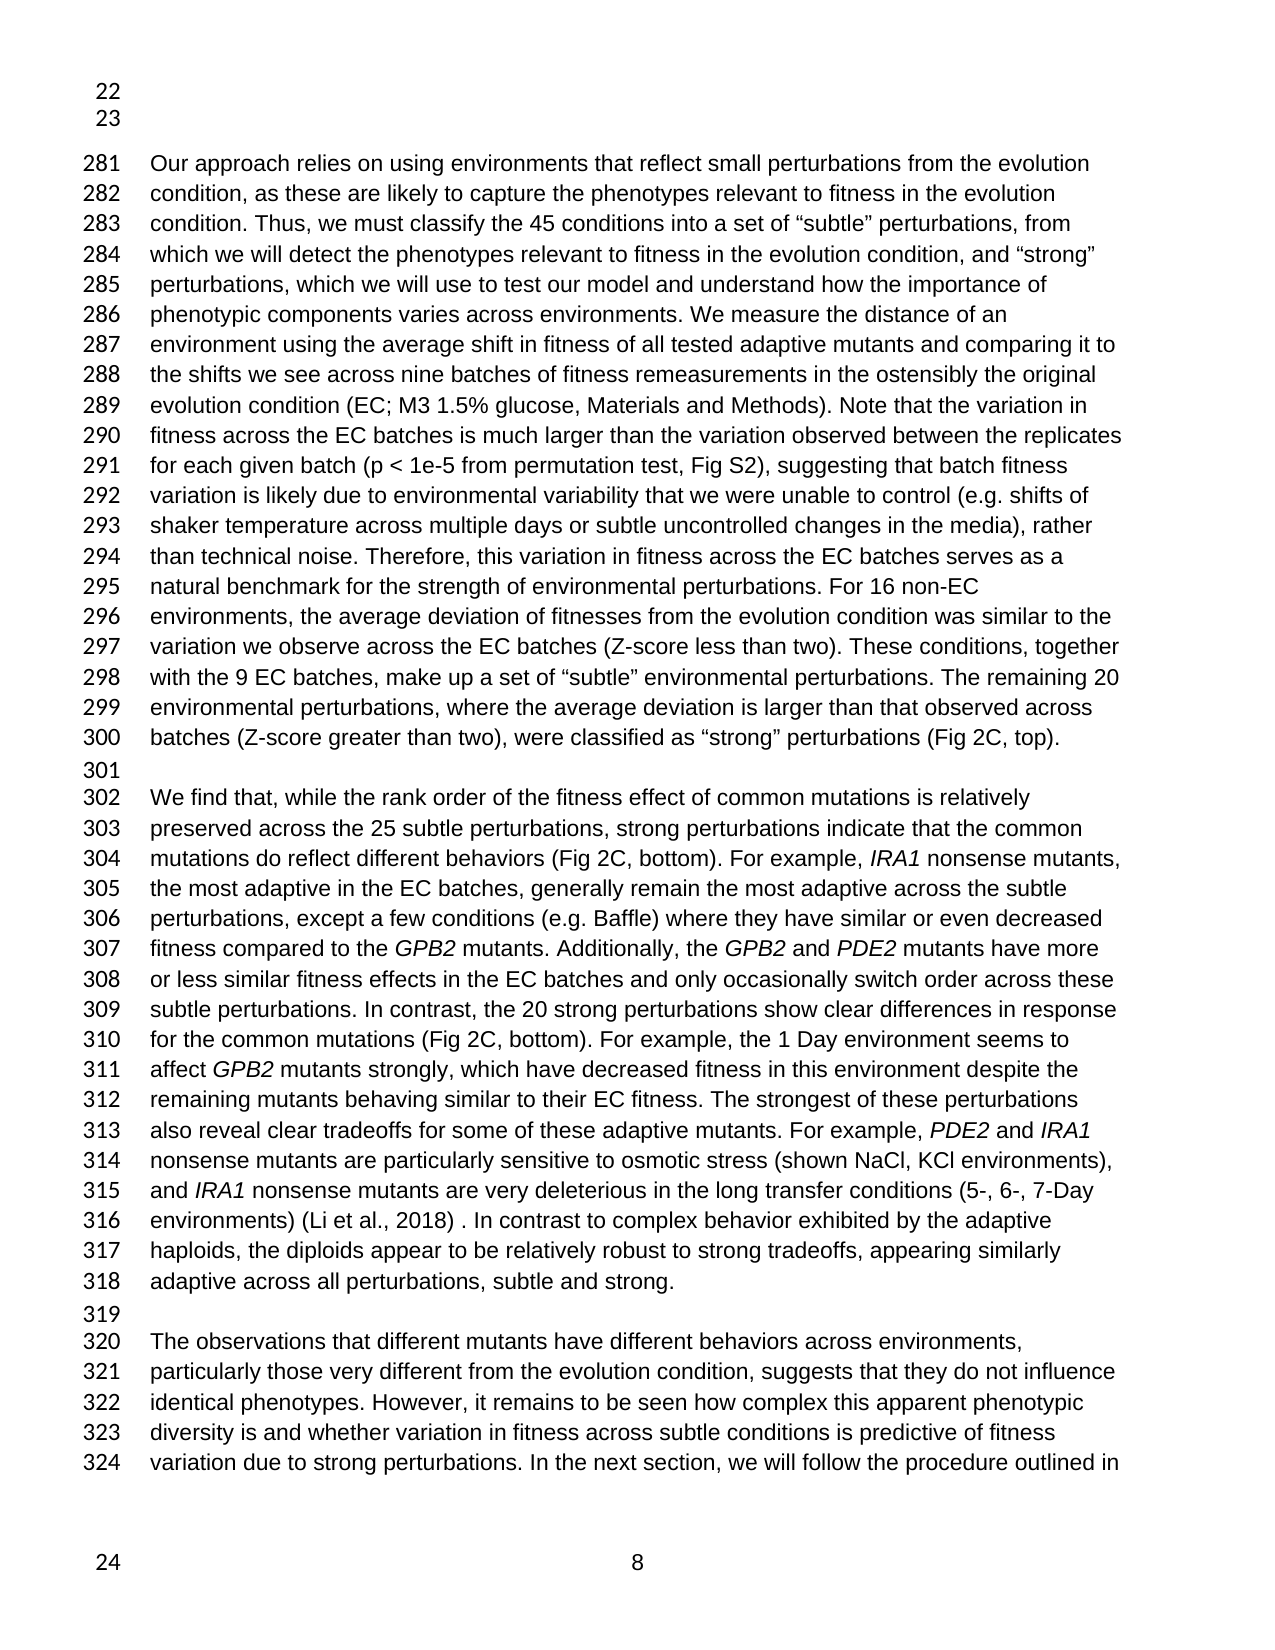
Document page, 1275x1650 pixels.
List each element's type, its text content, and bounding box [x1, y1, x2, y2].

text We find that, while the rank order of the fitness effect of common mutations is relatively preserved across the 25 subtle perturbations, strong perturbations indicate that the common mutations do reflect different behaviors (Fig 2C, bottom). For example, IRA1 nonsense mutants, the most adaptive in the EC batches, generally remain the most adaptive across the subtle perturbations, except a few conditions (e.g. Baffle) where they have similar or even decreased fitness compared to the GPB2 mutants. Additionally, the GPB2 and PDE2 mutants have more or less similar fitness effects in the EC batches and only occasionally switch order across these subtle perturbations. In contrast, the 20 strong perturbations show clear differences in response for the common mutations (Fig 2C, bottom). For example, the 1 Day environment seems to affect GPB2 mutants strongly, which have decreased fitness in this environment despite the remaining mutants behaving similar to their EC fitness. The strongest of these perturbations also reveal clear tradeoffs for some of these adaptive mutants. For example, PDE2 and IRA1 nonsense mutants are particularly sensitive to osmotic stress (shown NaCl, KCl environments), and IRA1 nonsense mutants are very deleterious in the long transfer conditions (5-, 6-, 7-Day environments) (Li et al., 2018) . In contrast to complex behavior exhibited by the adaptive haploids, the diploids appear to be relatively robust to strong tradeoffs, appearing similarly adaptive across all perturbations, subtle and strong. [150, 784, 1125, 1294]
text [150, 1328, 1125, 1475]
text Our approach relies on using environments that reflect small perturbations from the evolution condition, as these are likely to capture the phenotypes relevant to fitness in the evolution condition. Thus, we must classify the 45 conditions into a set of “subtle” perturbations, from which we will detect the phenotypes relevant to fitness in the evolution condition, and “strong” perturbations, which we will use to test our model and understand how the importance of phenotypic components varies across environments. We measure the distance of an environment using the average shift in fitness of all tested adaptive mutants and comparing it to the shifts we see across nine batches of fitness remeasurements in the ostensibly the original evolution condition (EC; M3 1.5% glucose, Materials and Methods). Note that the variation in fitness across the EC batches is much larger than the variation observed between the replicates for each given batch (p < 1e-5 from permutation test, Fig S2), suggesting that batch fitness variation is likely due to environmental variability that we were unable to control (e.g. shifts of shaker temperature across multiple days or subtle uncontrolled changes in the media), rather than technical noise. Therefore, this variation in fitness across the EC batches serves as a natural benchmark for the strength of environmental perturbations. For 16 non-EC environments, the average deviation of fitnesses from the evolution condition was similar to the variation we observe across the EC batches (Z-score less than two). These conditions, together with the 9 EC batches, make up a set of “subtle” environmental perturbations. The remaining 20 environmental perturbations, where the average deviation is larger than that observed across batches (Z-score greater than two), were classified as “strong” perturbations (Fig 2C, top). [150, 150, 1125, 750]
